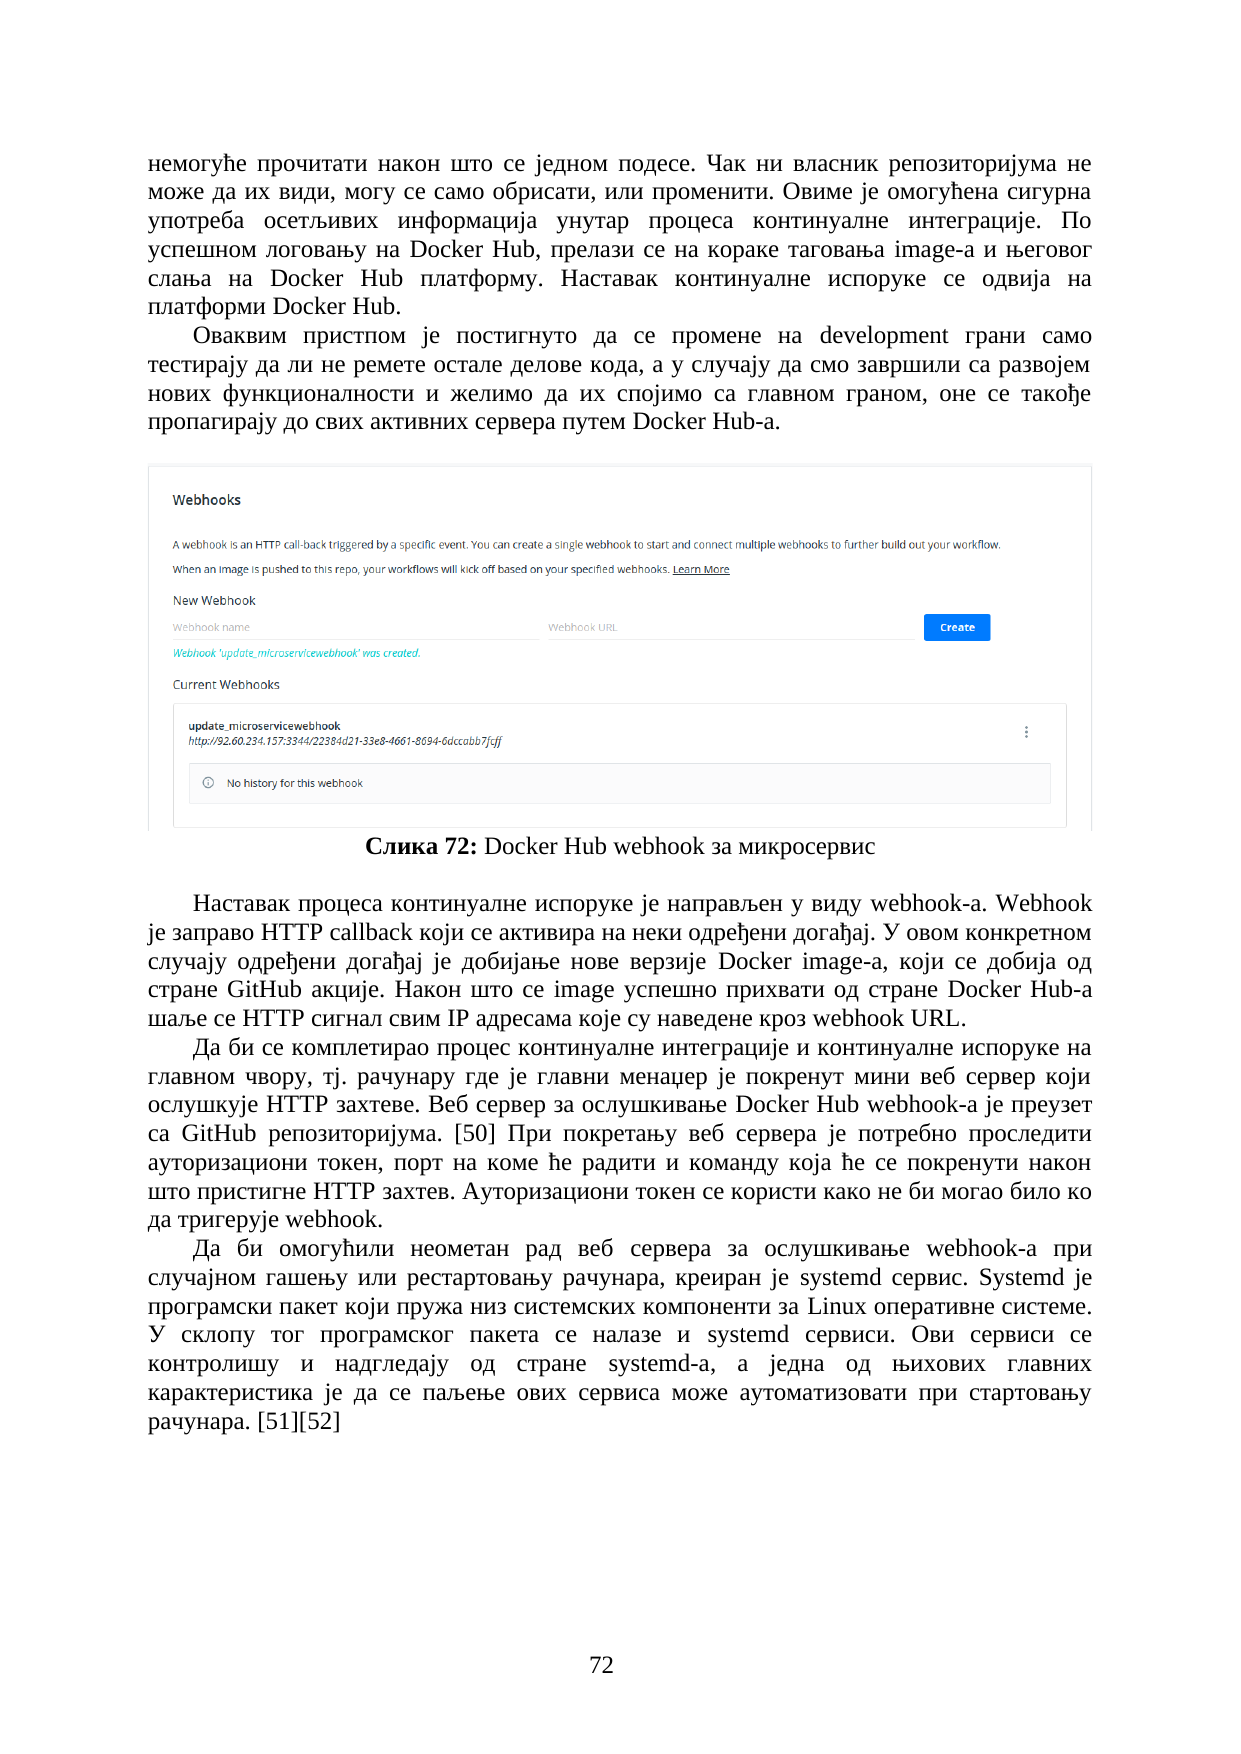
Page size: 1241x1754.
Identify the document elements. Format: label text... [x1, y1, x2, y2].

text Да би се комплетирао процес континуалне интеграције и континуалне испоруке на главном чвору, тј. рачунару где је главни менаџер је покренут мини веб сервер који ослушкује HTTP захтеве. Веб сервер за ослушкивање Docker Hub webhook-a је преузет са GitHub репозиторијума. [50] При покретању веб сервера је потребно проследити ауторизациони токен, порт на коме ће радити и команду која ће се покренути након што пристигне HTTP захтев. Ауторизациони токен се користи како не би могао било ко да тригерује webhook. [148, 1032, 1092, 1233]
text Наставак процеса континуалне испоруке је направљен у виду webhook-a. Webhook је заправо HTTP callback који се активира на неки одређени догађај. У овом конкретном случају одређени догађај је добијање нове верзије Docker image-a, који се добија од стране GitHub акције. Након што се image успешно прихвати од стране Docker Hub-a шаље се HTTP сигнал свим IP адресама које су наведене кроз webhook URL. [148, 888, 1092, 1032]
text Слика 72: Docker Hub webhook за микросервис [148, 831, 1092, 859]
text Да би омогућили неометан рад веб сервера за ослушкивање webhook-a при случајном гашењу или рестартовању рачунара, креиран је systemd сервис. Systemd је програмски пакет који пружа низ системских компоненти за Linux оперативне системе. У склопу тог програмског пакета се налазе и systemd сервиси. Ови сервиси се контролишу и надгледају од стране systemd-a, а једна од њихових главних карактеристика је да се паљење ових сервиса може аутоматизовати при стартовању рачунара. [51][52] [148, 1233, 1092, 1434]
picture [147, 463, 1093, 831]
text Оваквим пристпом је постигнуто да се промене на development грани само тестирају да ли не ремете остале делове кода, а у случају да смо завршили са развојем нових функционалности и желимо да их спојимо са главном граном, оне се такође пропагирају до свих активних сервера путем Docker Hub-a. [148, 320, 1092, 435]
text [148, 148, 1092, 320]
